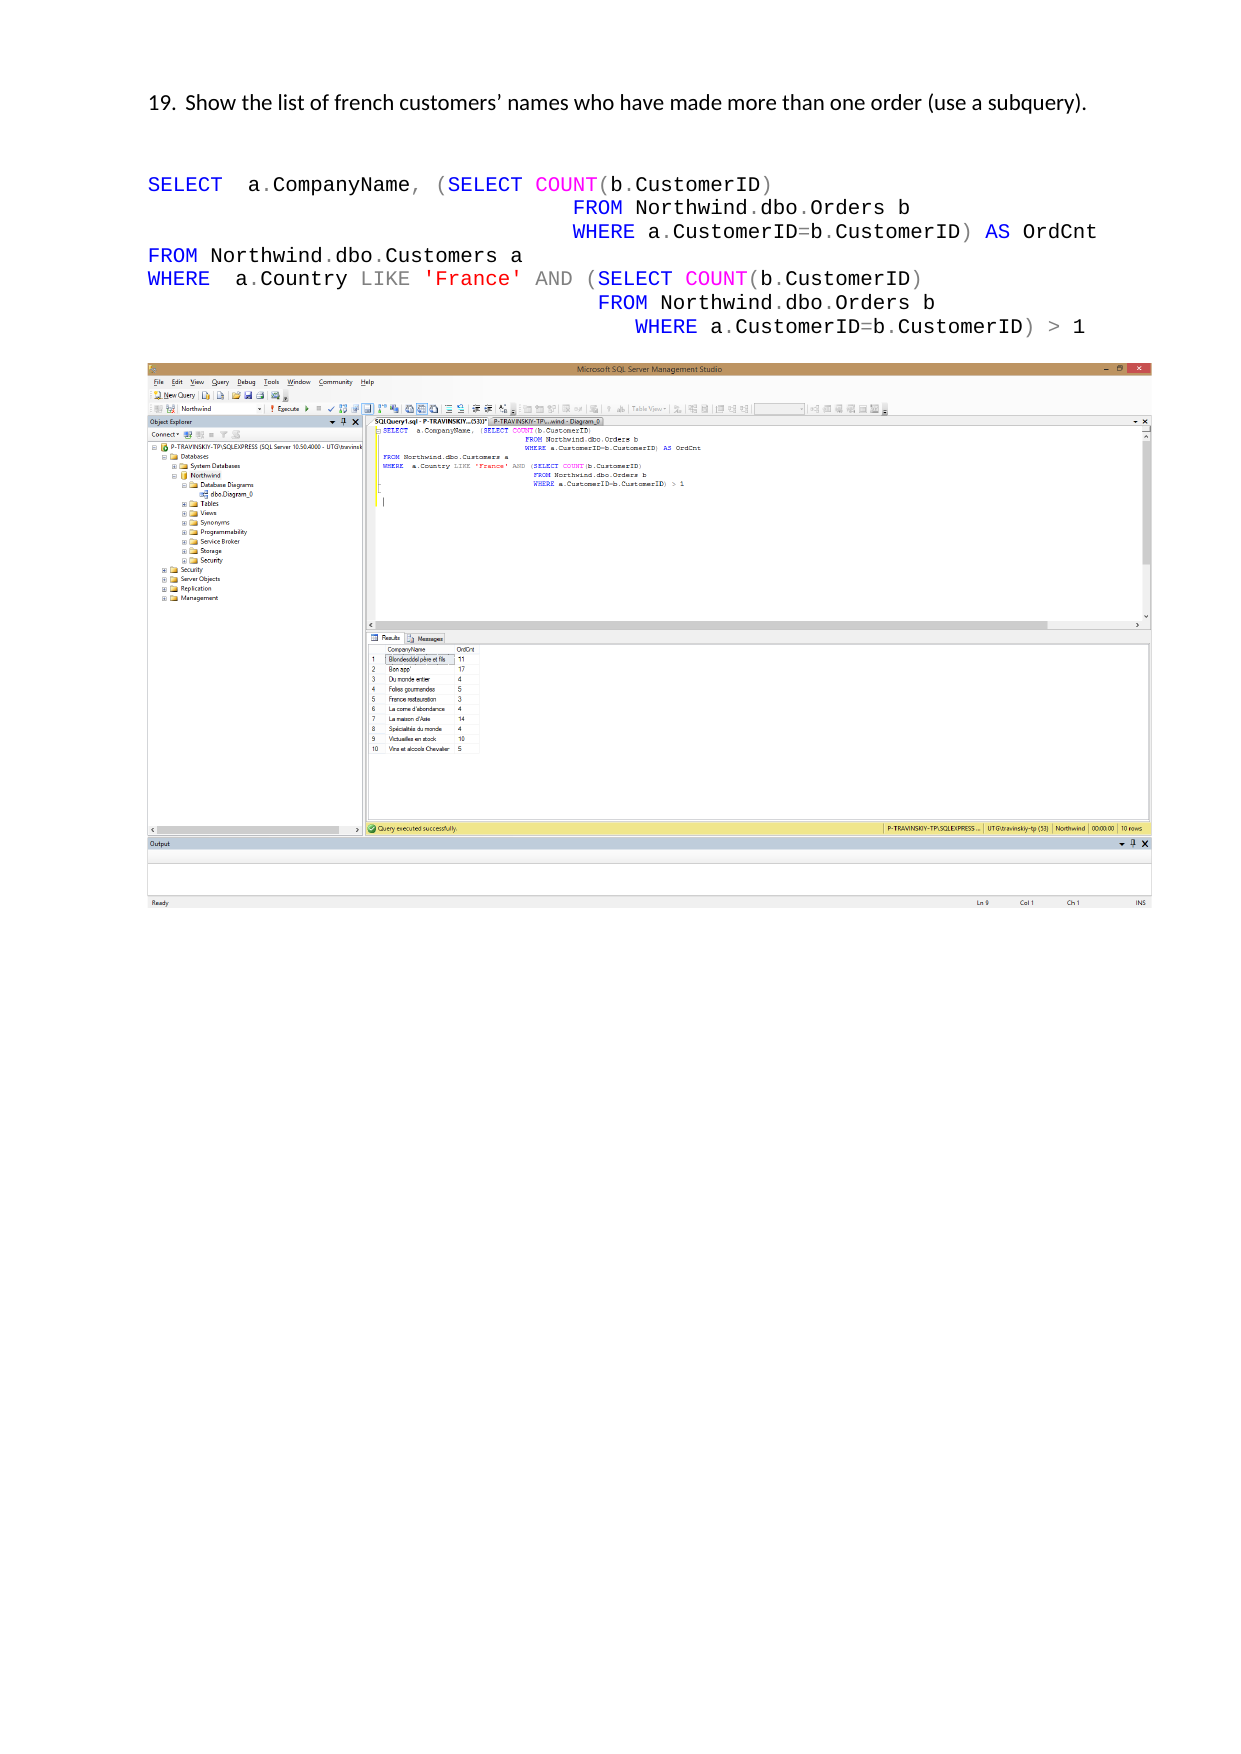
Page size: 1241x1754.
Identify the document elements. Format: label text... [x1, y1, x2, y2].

list Show the list of french customers’ names who have made more than one order (use a subquery). [148, 88, 1152, 117]
list WHERE a.CustomerID=b.CustomerID) > 1 [185, 316, 1152, 339]
text FROM Northwind.dbo.Orders b [148, 292, 1152, 316]
text FROM Northwind.dbo.Orders b [148, 197, 1152, 221]
text FROM Northwind.dbo.Customers a [148, 245, 1152, 268]
text SELECT a.CompanyName, (SELECT COUNT(b.CustomerID) [148, 174, 1152, 197]
text WHERE a.CustomerID=b.CustomerID) AS OrdCnt [148, 221, 1152, 245]
picture [147, 363, 1152, 908]
text WHERE a.Country LIKE 'France' AND (SELECT COUNT(b.CustomerID) [148, 268, 1152, 292]
